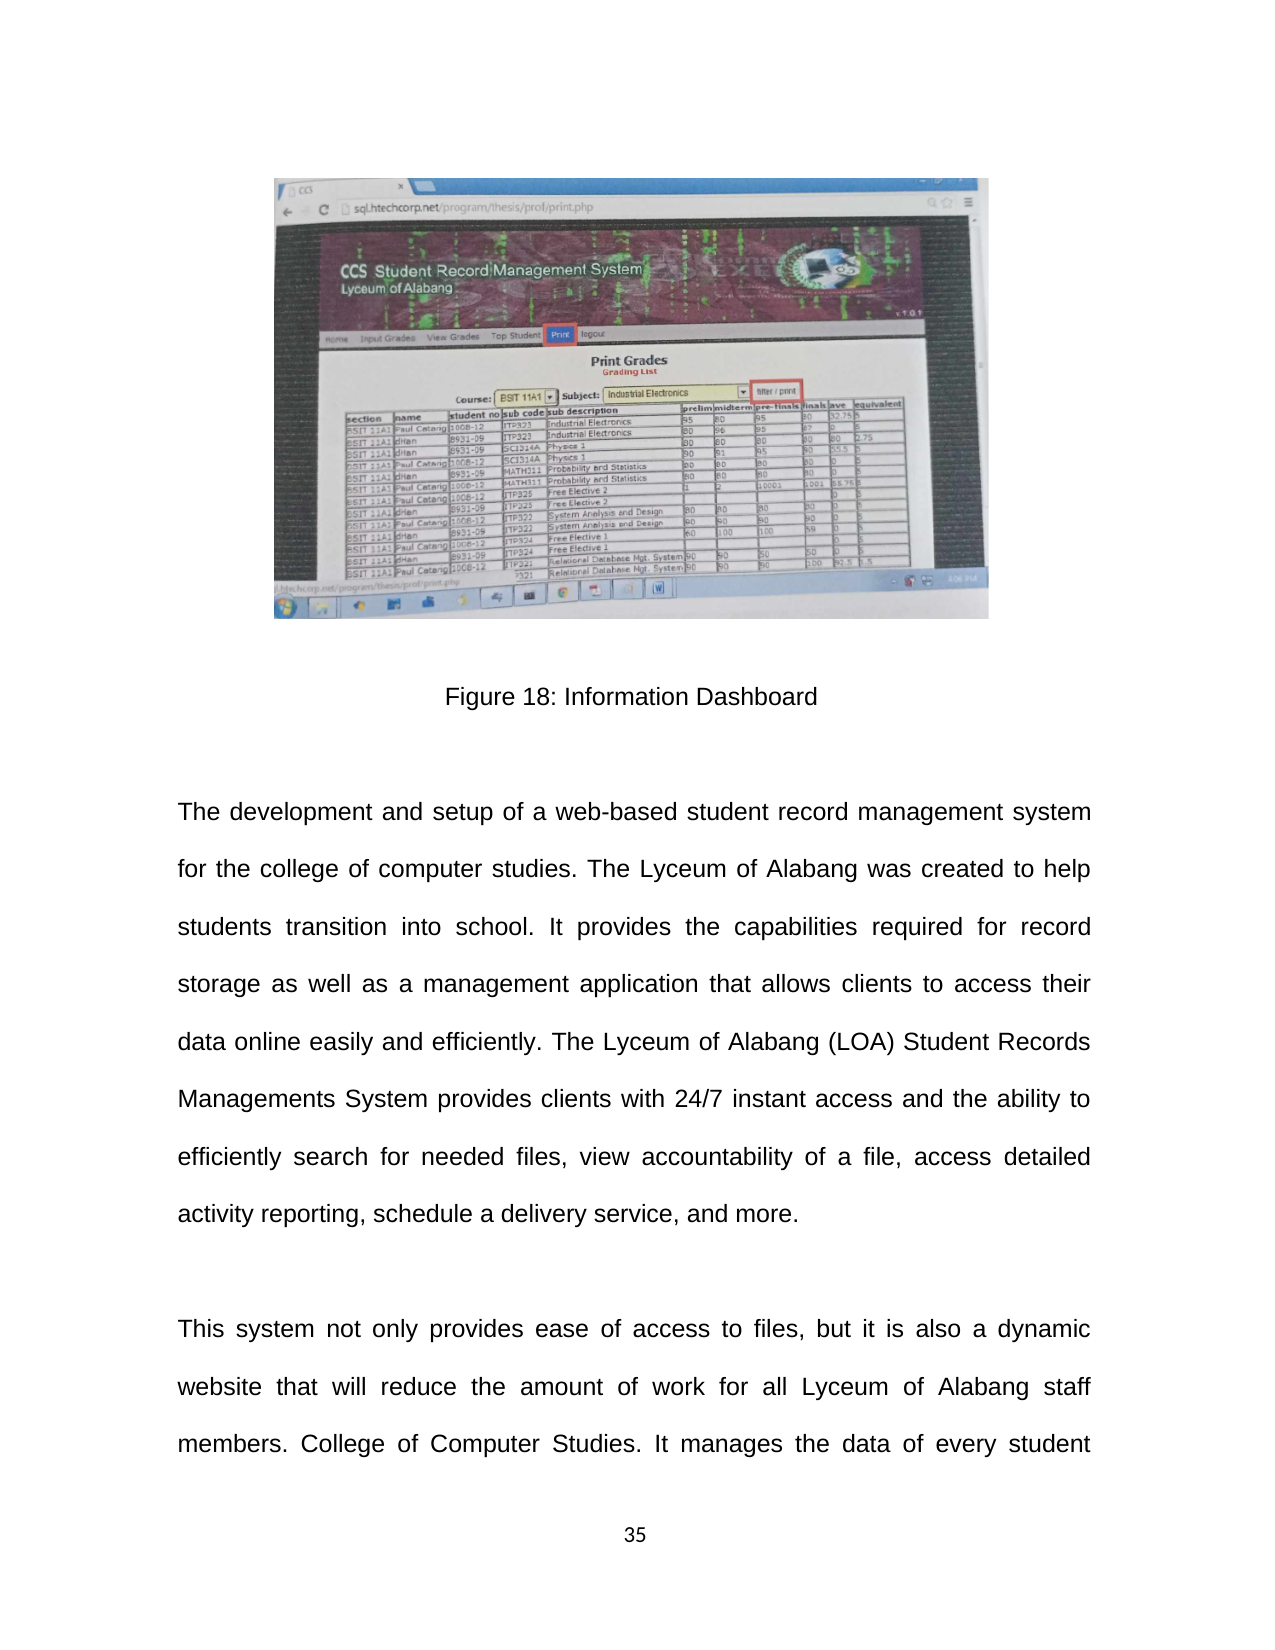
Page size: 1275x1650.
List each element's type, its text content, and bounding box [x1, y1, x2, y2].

picture [274, 178, 989, 619]
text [177, 1314, 1093, 1458]
text The development and setup of a web-based student record management system for the college of computer studies. The Lyceum of Alabang was created to help students transition into school. It provides the capabilities required for record storage as well as a management application that allows clients to access their data online easily and efficiently. The Lyceum of Alabang (LOA) Student Records Managements System provides clients with 24/7 instant access and the ability to efficiently search for needed files, view accountability of a file, access detailed activity reporting, schedule a delivery service, and more. [177, 739, 1093, 1228]
text Figure 18: Information Dashboard [177, 682, 1093, 710]
